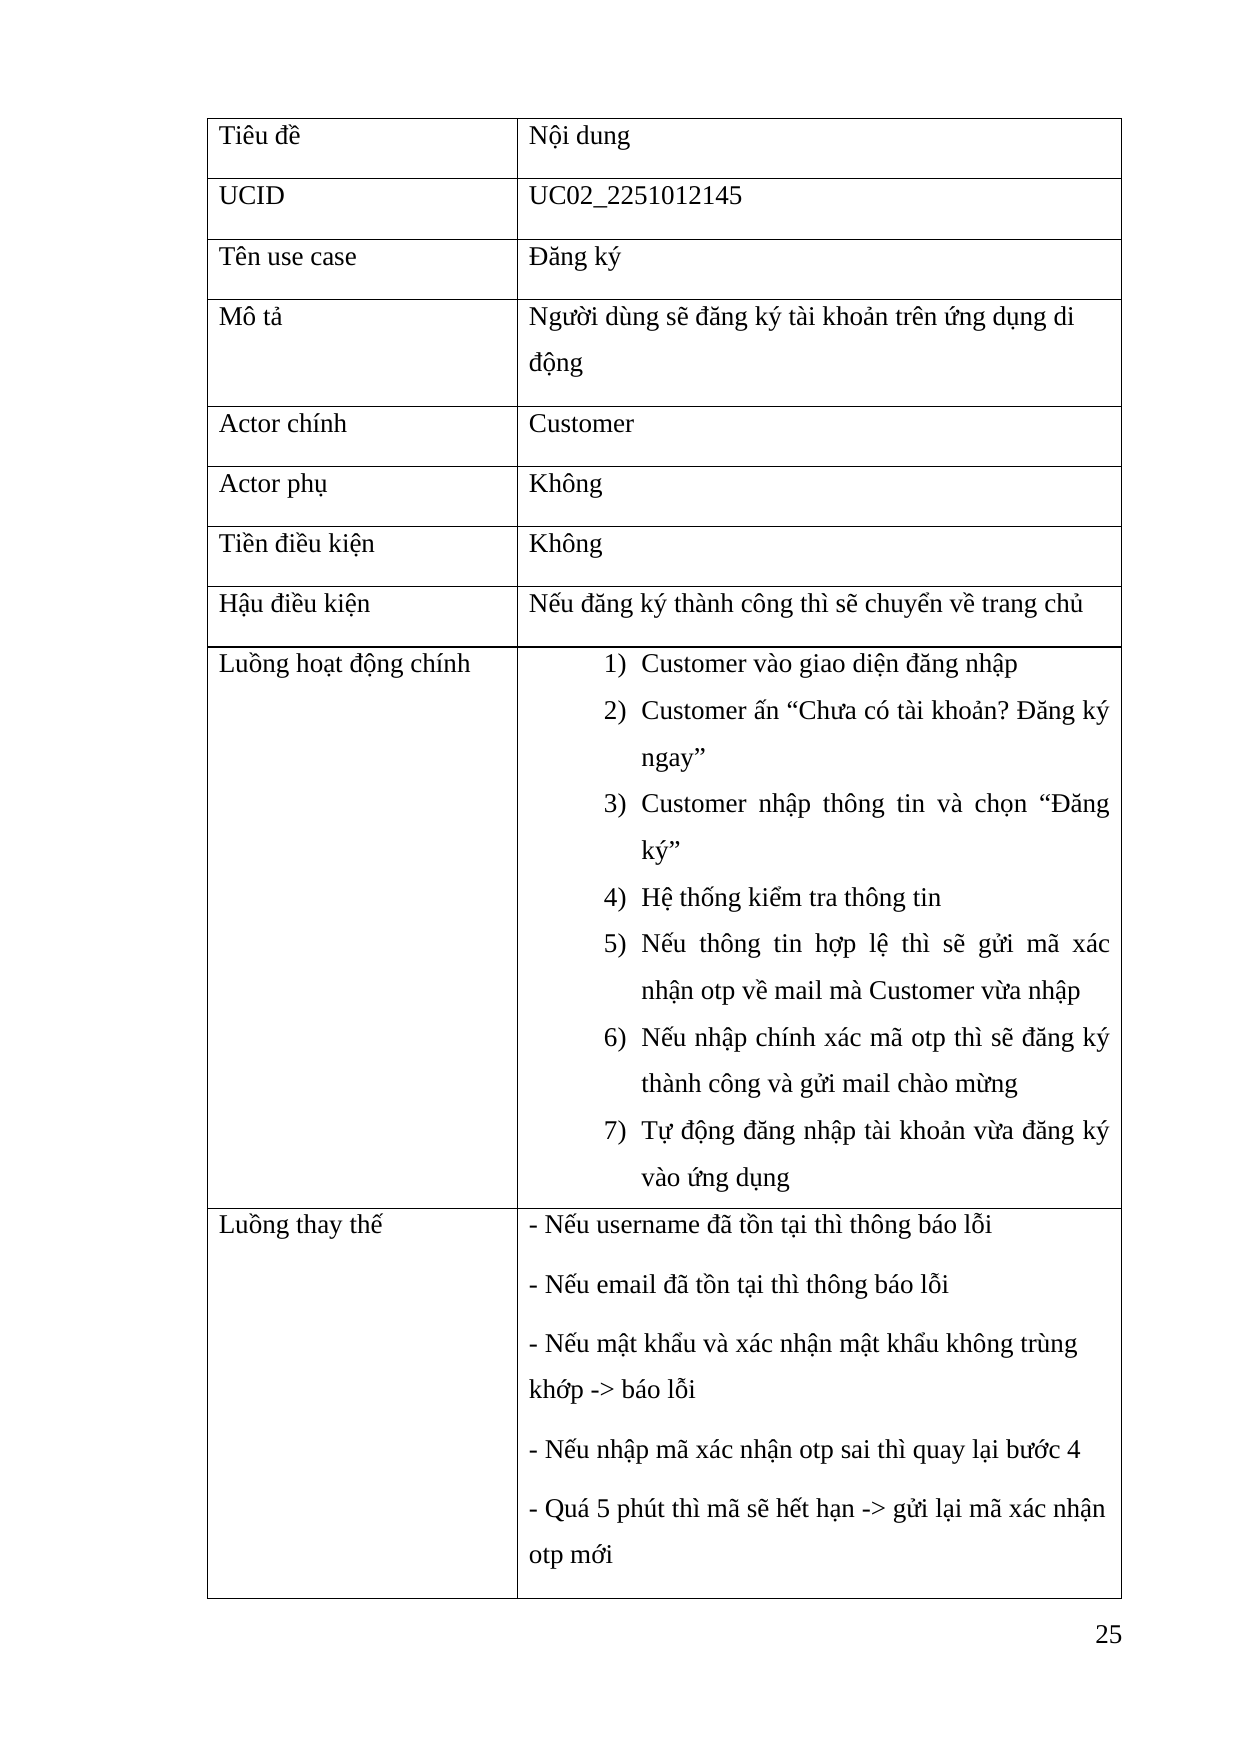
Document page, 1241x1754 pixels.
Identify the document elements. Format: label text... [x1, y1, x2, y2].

table_cell Hậu điều kiện [208, 587, 517, 646]
table_cell Đăng ký [518, 240, 1121, 299]
table_cell Luồng thay thế [208, 1209, 517, 1598]
table_cell UCID [208, 179, 517, 238]
table_cell Không [518, 527, 1121, 586]
table_cell Tiền điều kiện [208, 527, 517, 586]
table_cell Nếu đăng ký thành công thì sẽ chuyển về trang chủ [518, 587, 1121, 646]
table_cell Không [518, 467, 1121, 526]
table_cell Customer [518, 407, 1121, 466]
table_cell UC02_2251012145 [518, 179, 1121, 238]
table_cell Mô tả [208, 300, 517, 406]
table_cell Người dùng sẽ đăng ký tài khoản trên ứng dụng di động [518, 300, 1121, 406]
table_cell Luồng hoạt động chính [208, 648, 517, 1207]
table_cell Customer vào giao diện đăng nhập Customer ấn “Chưa có tài khoản? Đăng ký ngay” Customer nhập thông tin và chọn “Đăng ký” Hệ thống kiểm tra thông tin Nếu thông tin hợp lệ thì sẽ gửi mã xác nhận otp về mail mà Customer vừa nhập Nếu nhập chính xác mã otp thì sẽ đăng ký thành công và gửi mail chào mừng Tự động đăng nhập tài khoản vừa đăng ký vào ứng dụng [518, 648, 1121, 1207]
table_cell Actor phụ [208, 467, 517, 526]
table_cell Tên use case [208, 240, 517, 299]
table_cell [518, 1209, 1121, 1598]
table_header Tiêu đề [208, 119, 517, 178]
table_header Nội dung [518, 119, 1121, 178]
table_cell Actor chính [208, 407, 517, 466]
